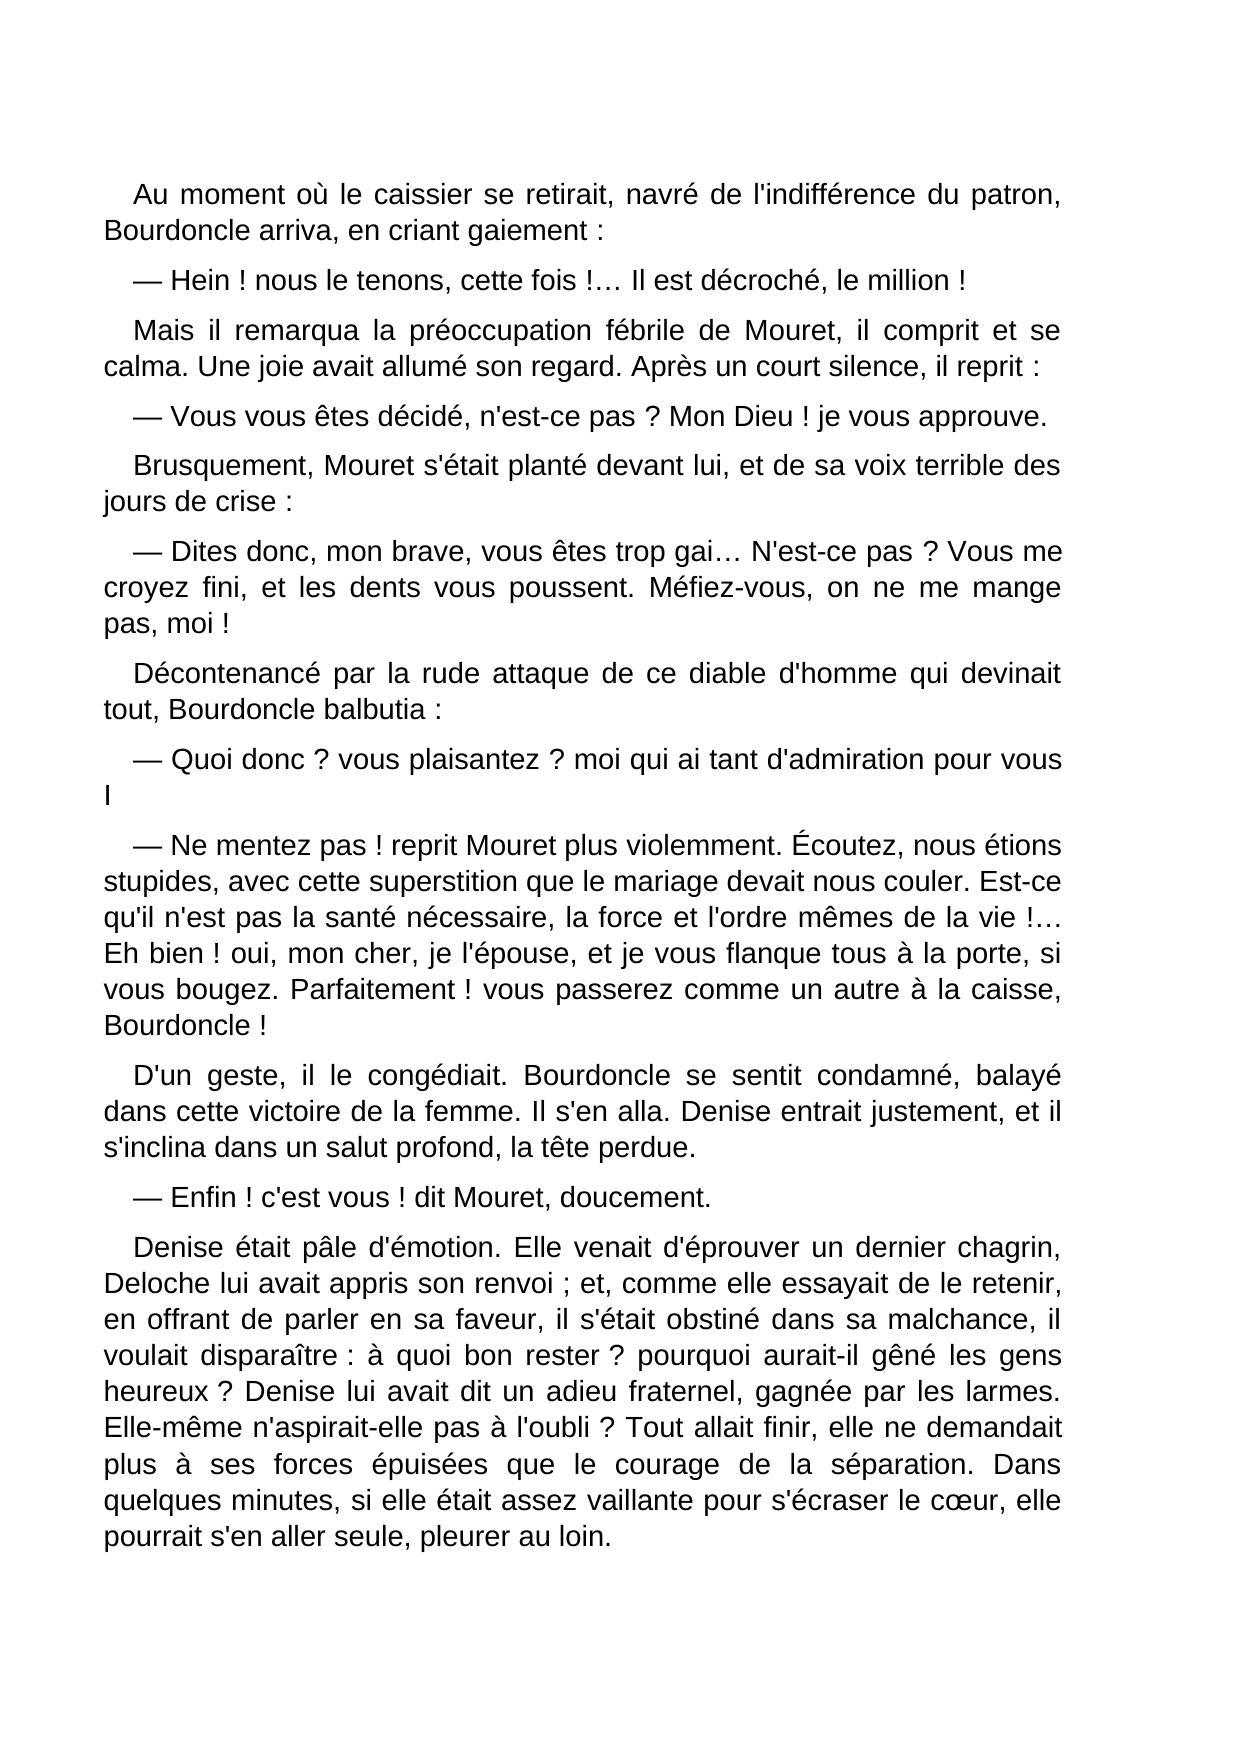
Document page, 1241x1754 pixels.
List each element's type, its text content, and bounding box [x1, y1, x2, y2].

text — Vous vous êtes décidé, n'est-ce pas ? Mon Dieu ! je vous approuve. [103, 398, 1063, 432]
text — Ne mentez pas ! reprit Mouret plus violemment. Écoutez, nous étions stupides, avec cette superstition que le mariage devait nous couler. Est-ce qu'il n'est pas la santé nécessaire, la force et l'ordre mêmes de la vie !… Eh bien ! oui, mon cher, je l'épouse, et je vous flanque tous à la porte, si vous bougez. Parfaitement ! vous passerez comme un autre à la caisse, Bourdoncle ! [103, 828, 1063, 1042]
text — Enfin ! c'est vous ! dit Mouret, doucement. [103, 1180, 1063, 1214]
text Au moment où le caissier se retirait, navré de l'indifférence du patron, Bourdoncle arriva, en criant gaiement : [103, 177, 1063, 247]
text D'un geste, il le congédiait. Bourdoncle se sentit condamné, balayé dans cette victoire de la femme. Il s'en alla. Denise entrait justement, et il s'inclina dans un salut profond, la tête perdue. [103, 1058, 1063, 1164]
text Décontenancé par la rude attaque de ce diable d'homme qui devinait tout, Bourdoncle balbutia : [103, 656, 1063, 726]
text Mais il remarqua la préoccupation fébrile de Mouret, il comprit et se calma. Une joie avait allumé son regard. Après un court silence, il reprit : [103, 313, 1063, 382]
text — Hein ! nous le tenons, cette fois !… Il est décroché, le million ! [103, 263, 1063, 297]
text Denise était pâle d'émotion. Elle venait d'éprouver un dernier chagrin, Deloche lui avait appris son renvoi ; et, comme elle essayait de le retenir, en offrant de parler en sa faveur, il s'était obstiné dans sa malchance, il voulait disparaître : à quoi bon rester ? pourquoi aurait-il gêné les gens heureux ? Denise lui avait dit un adieu fraternel, gagnée par les larmes. Elle-même n'aspirait-elle pas à l'oubli ? Tout allait finir, elle ne demandait plus à ses forces épuisées que le courage de la séparation. Dans quelques minutes, si elle était assez vaillante pour s'écraser le cœur, elle pourrait s'en aller seule, pleurer au loin. [103, 1230, 1063, 1552]
text — Quoi donc ? vous plaisantez ? moi qui ai tant d'admiration pour vous I [103, 742, 1063, 812]
text Brusquement, Mouret s'était planté devant lui, et de sa voix terrible des jours de crise : [103, 448, 1063, 518]
text — Dites donc, mon brave, vous êtes trop gai… N'est-ce pas ? Vous me croyez fini, et les dents vous poussent. Méfiez-vous, on ne me mange pas, moi ! [103, 534, 1063, 640]
